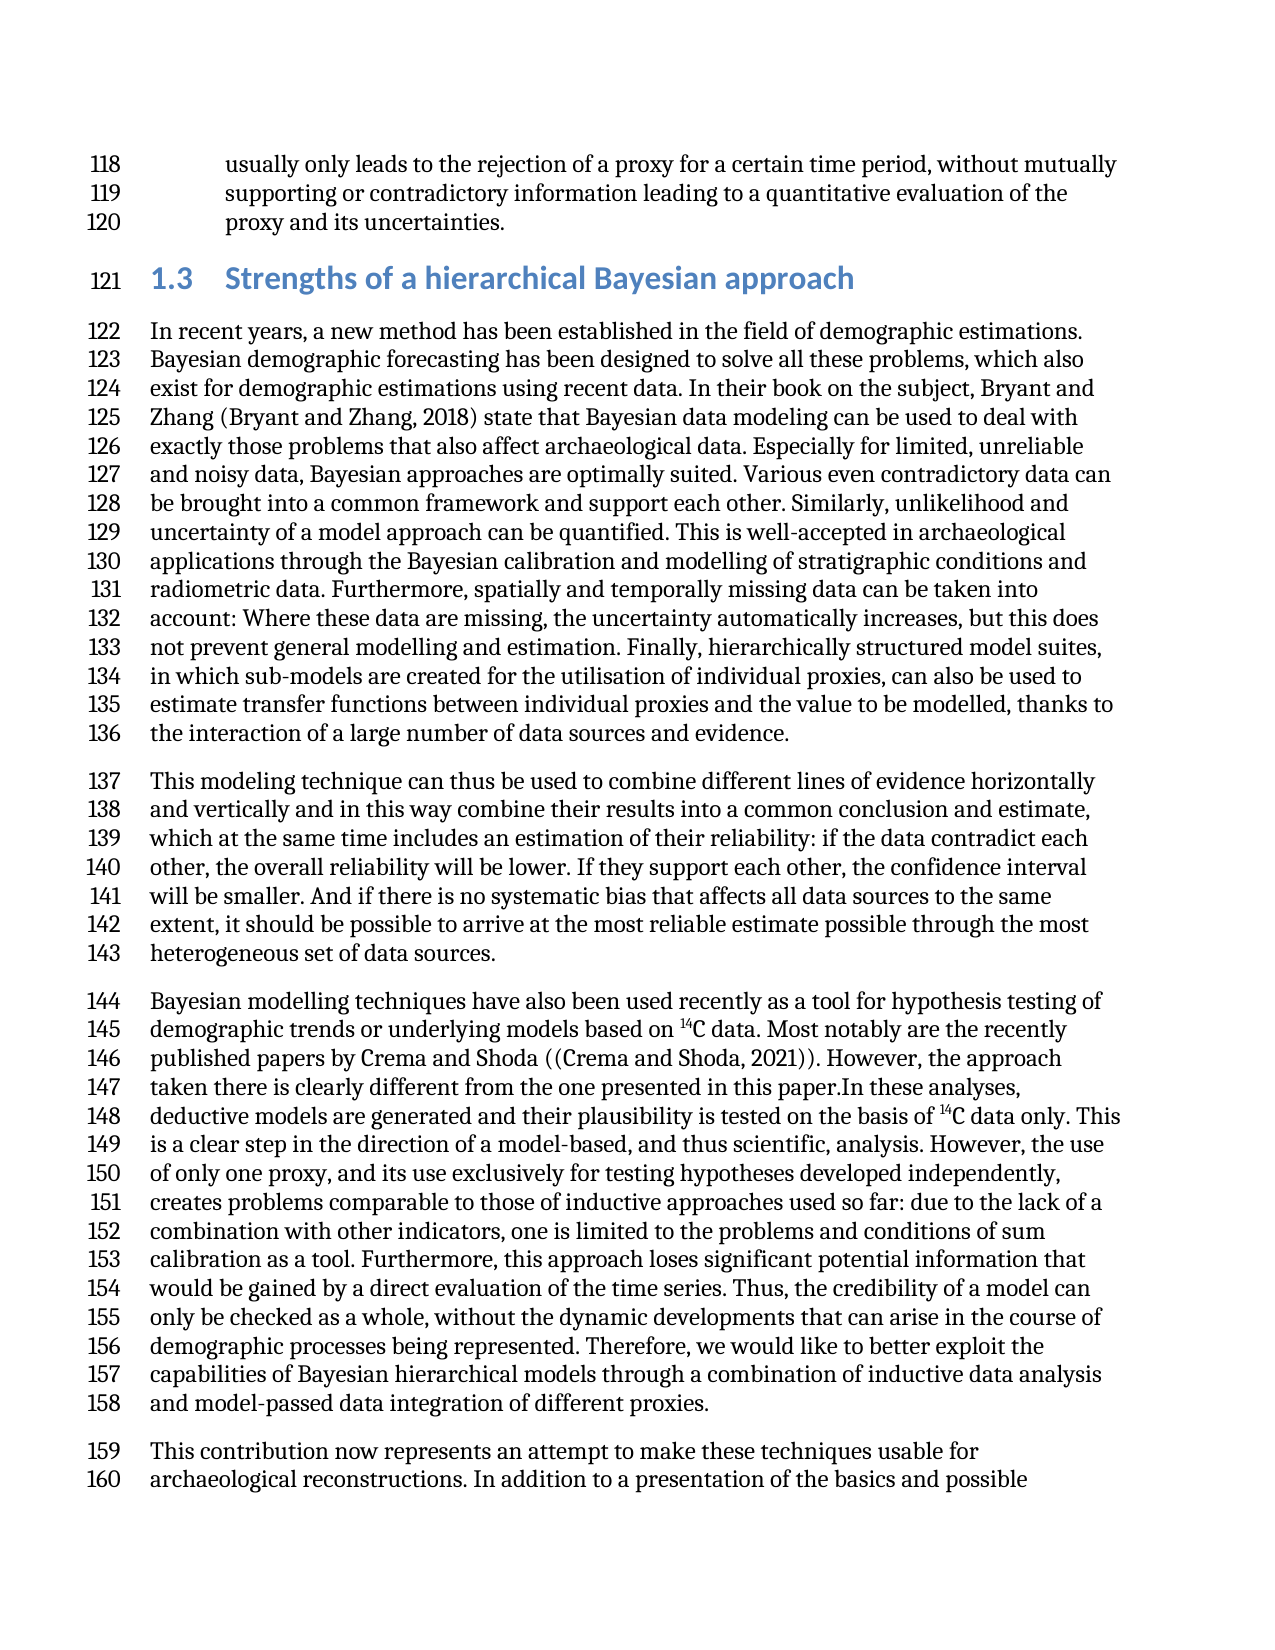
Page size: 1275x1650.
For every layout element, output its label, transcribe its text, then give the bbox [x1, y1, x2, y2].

subtitle 1.3 Strengths of a hierarchical Bayesian approach [150, 257, 1125, 298]
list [175, 150, 1125, 236]
text This modeling technique can thus be used to combine different lines of evidence horizontally and vertically and in this way combine their results into a common conclusion and estimate, which at the same time includes an estimation of their reliability: if the data contradict each other, the overall reliability will be lower. If they support each other, the confidence interval will be smaller. And if there is no systematic bias that affects all data sources to the same extent, it should be possible to arrive at the most reliable estimate possible through the most heterogeneous set of data sources. [150, 767, 1125, 968]
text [150, 1437, 1125, 1494]
text Bayesian modelling techniques have also been used recently as a tool for hypothesis testing of demographic trends or underlying models based on 14C data. Most notably are the recently published papers by Crema and Shoda ((Crema and Shoda, 2021)). However, the approach taken there is clearly different from the one presented in this paper.In these analyses, deductive models are generated and their plausibility is tested on the basis of 14C data only. This is a clear step in the direction of a model-based, and thus scientific, analysis. However, the use of only one proxy, and its use exclusively for testing hypotheses developed independently, creates problems comparable to those of inductive approaches used so far: due to the lack of a combination with other indicators, one is limited to the problems and conditions of sum calibration as a tool. Furthermore, this approach loses significant potential information that would be gained by a direct evaluation of the time series. Thus, the credibility of a model can only be checked as a whole, without the dynamic developments that can arise in the course of demographic processes being represented. Therefore, we would like to better exploit the capabilities of Bayesian hierarchical models through a combination of inductive data analysis and model-passed data integration of different proxies. [150, 987, 1125, 1418]
text In recent years, a new method has been established in the field of demographic estimations. Bayesian demographic forecasting has been designed to solve all these problems, which also exist for demographic estimations using recent data. In their book on the subject, Bryant and Zhang (Bryant and Zhang, 2018) state that Bayesian data modeling can be used to deal with exactly those problems that also affect archaeological data. Especially for limited, unreliable and noisy data, Bayesian approaches are optimally suited. Various even contradictory data can be brought into a common framework and support each other. Similarly, unlikelihood and uncertainty of a model approach can be quantified. This is well-accepted in archaeological applications through the Bayesian calibration and modelling of stratigraphic conditions and radiometric data. Furthermore, spatially and temporally missing data can be taken into account: Where these data are missing, the uncertainty automatically increases, but this does not prevent general modelling and estimation. Finally, hierarchically structured model suites, in which sub-models are created for the utilisation of individual proxies, can also be used to estimate transfer functions between individual proxies and the value to be modelled, thanks to the interaction of a large number of data sources and evidence. [150, 317, 1125, 748]
